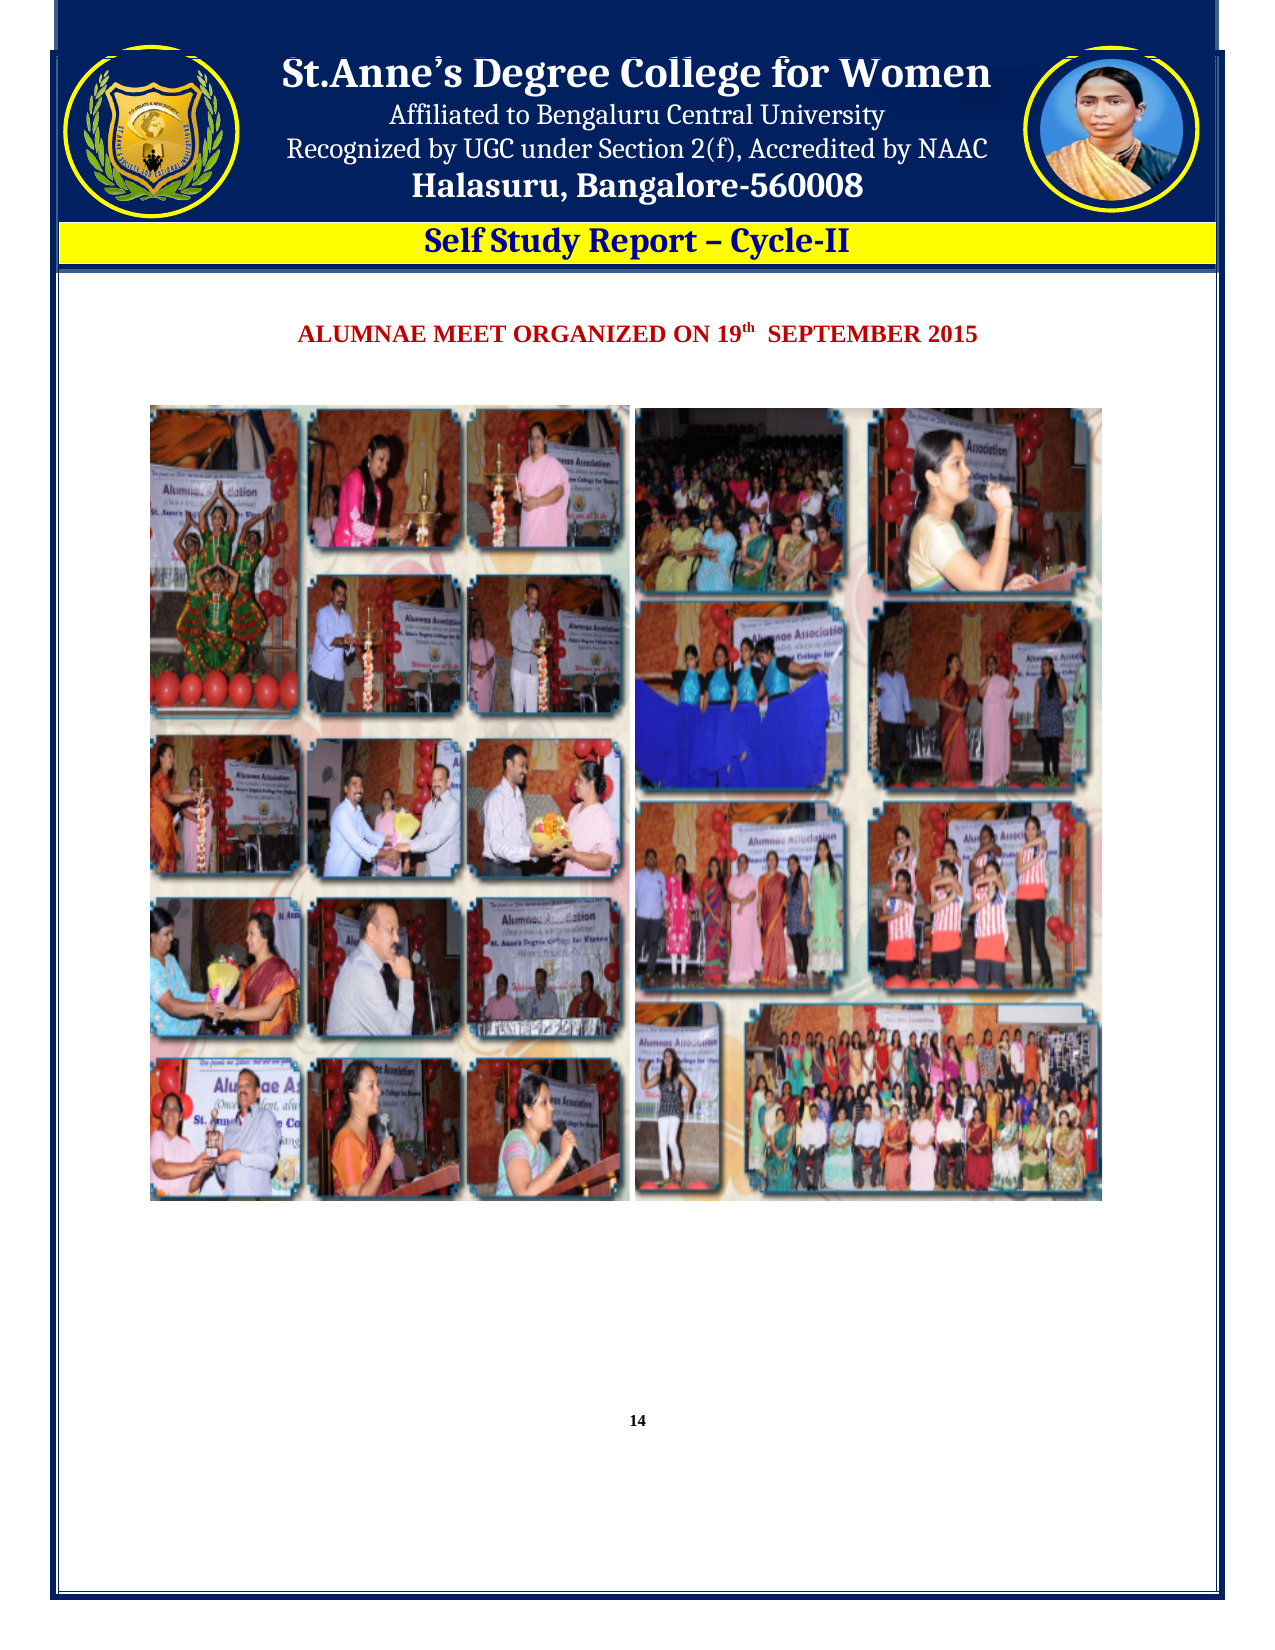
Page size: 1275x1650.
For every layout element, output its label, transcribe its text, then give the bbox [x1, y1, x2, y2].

text Halasuru, Bangalore-560008 [150, 165, 1125, 206]
picture [1125, 61, 1183, 199]
text ALUMNAE MEET ORGANIZED ON 19th SEPTEMBER 2015 [150, 319, 1125, 347]
picture [150, 405, 630, 1201]
picture [81, 67, 150, 201]
text Self Study Report – Cycle-II [150, 220, 1125, 261]
text Recognized by UGC under Section 2(f), Accredited by NAAC [150, 132, 1125, 165]
text 14 [150, 1411, 1125, 1430]
text St.Anne’s Degree College for Women [150, 59, 1125, 98]
text Affiliated to Bengaluru Central University [150, 98, 1125, 132]
picture [635, 408, 1103, 1201]
